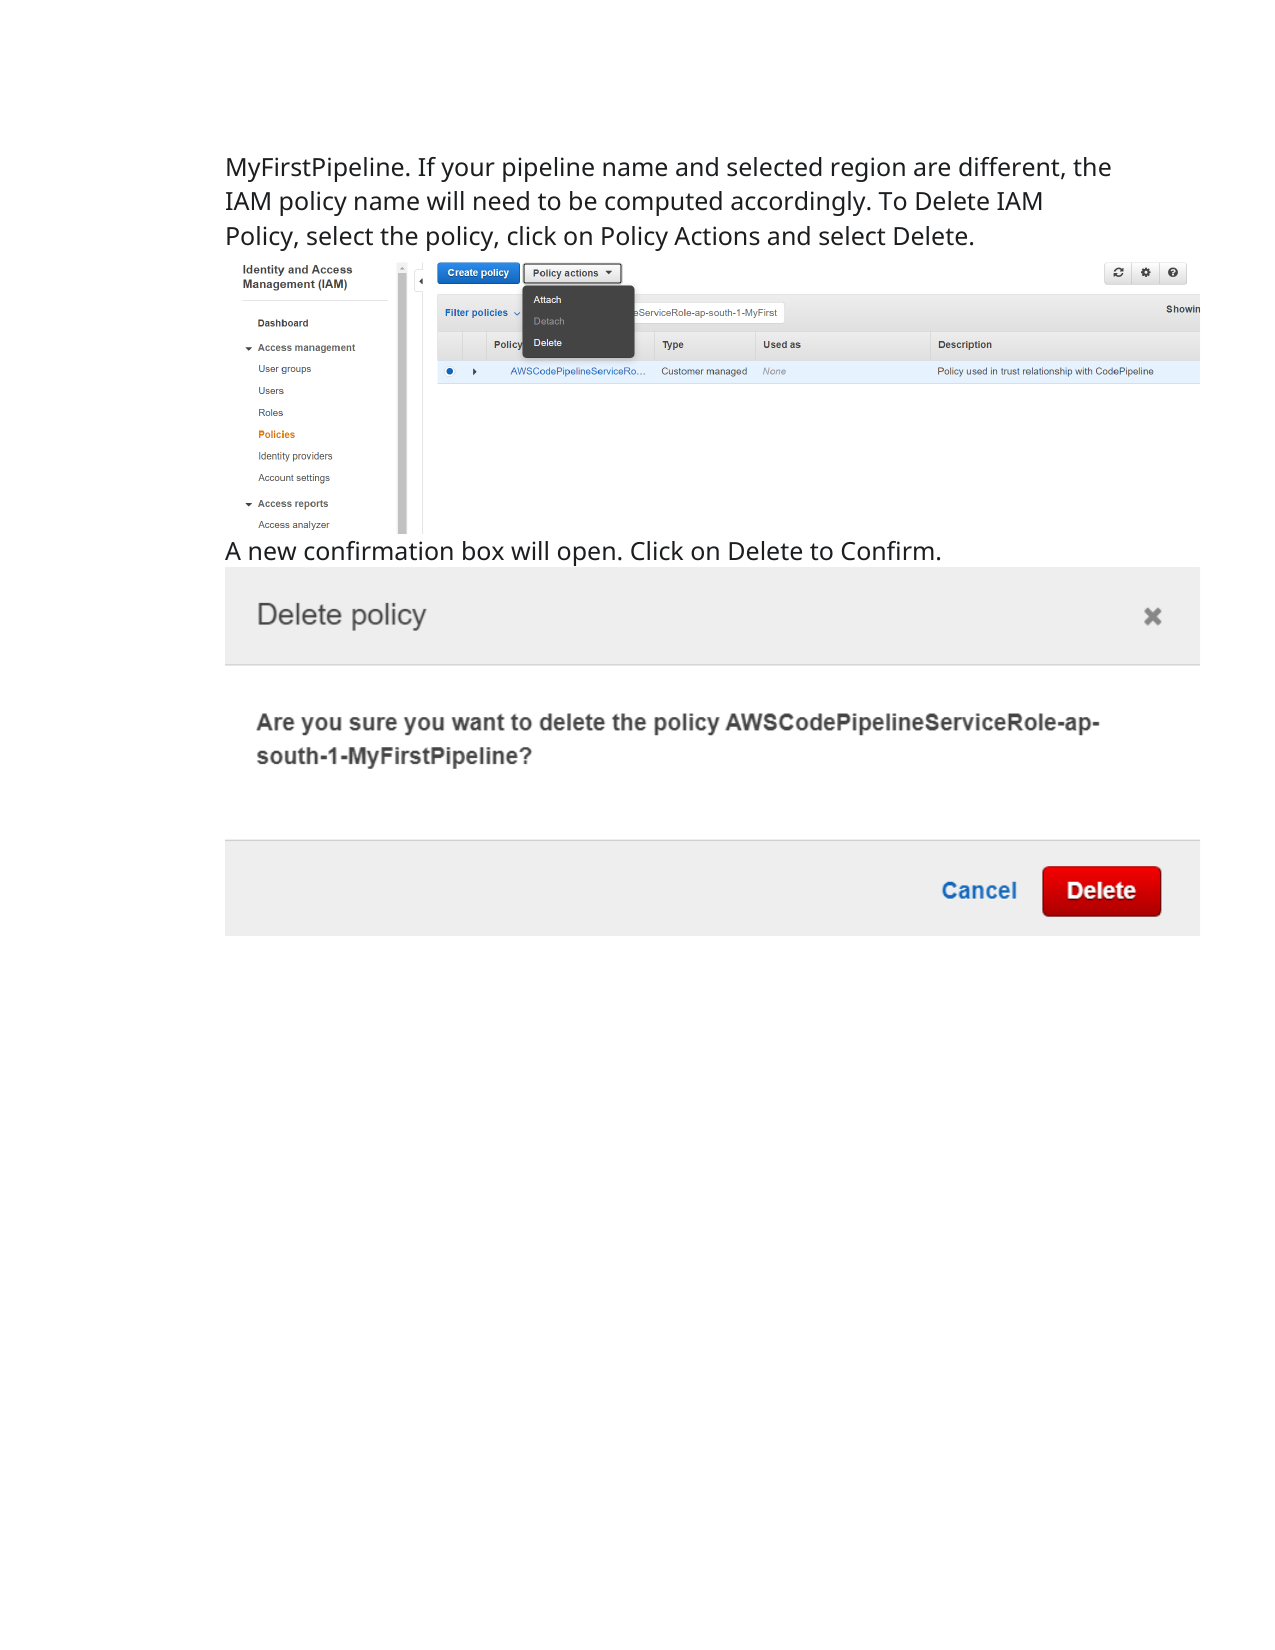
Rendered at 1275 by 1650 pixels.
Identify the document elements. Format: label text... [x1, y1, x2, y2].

text A new confirmation box will open. Click on Delete to Confirm. [225, 534, 1125, 567]
picture [225, 567, 1200, 936]
picture [225, 252, 1200, 534]
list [187, 150, 1125, 252]
